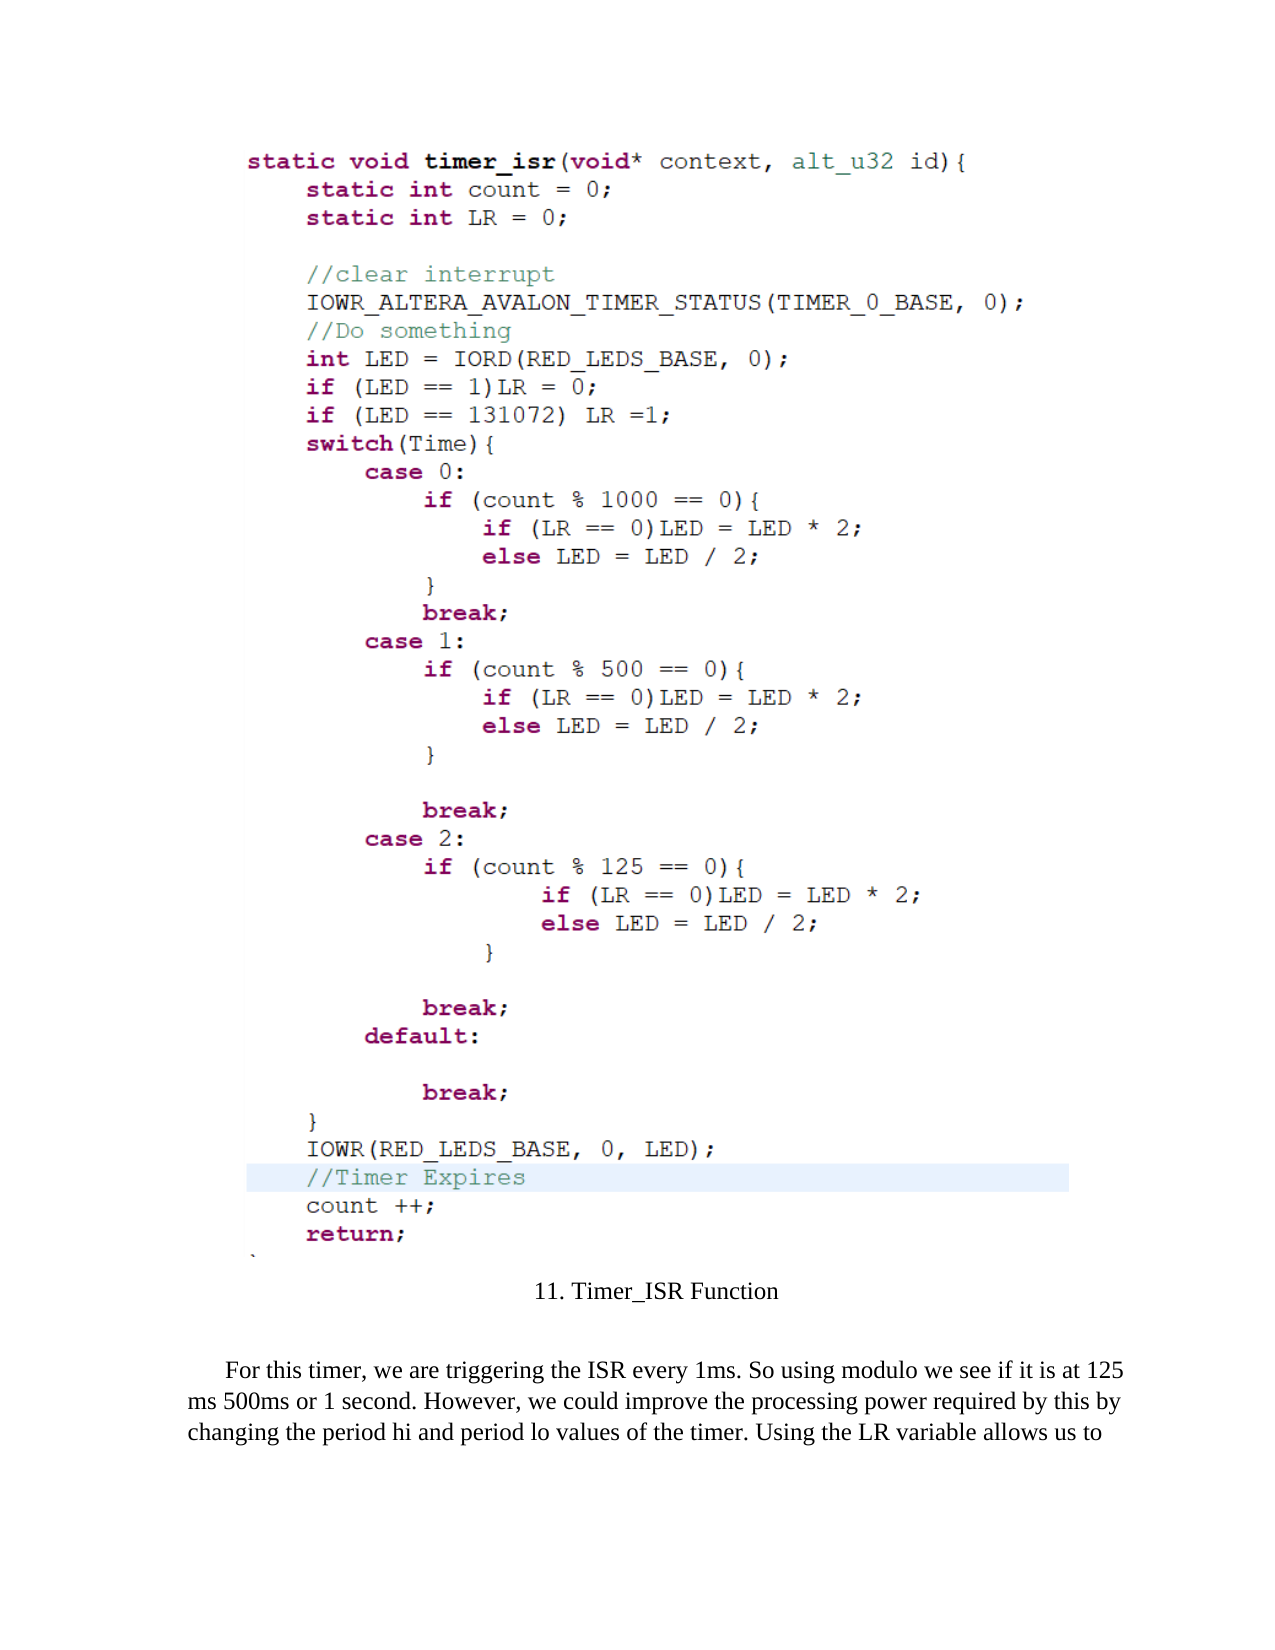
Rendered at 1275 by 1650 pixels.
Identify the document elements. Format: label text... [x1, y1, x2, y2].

subtitle Timer_ISR Function [187, 1276, 1125, 1305]
picture [243, 150, 1069, 1257]
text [187, 1355, 1125, 1446]
